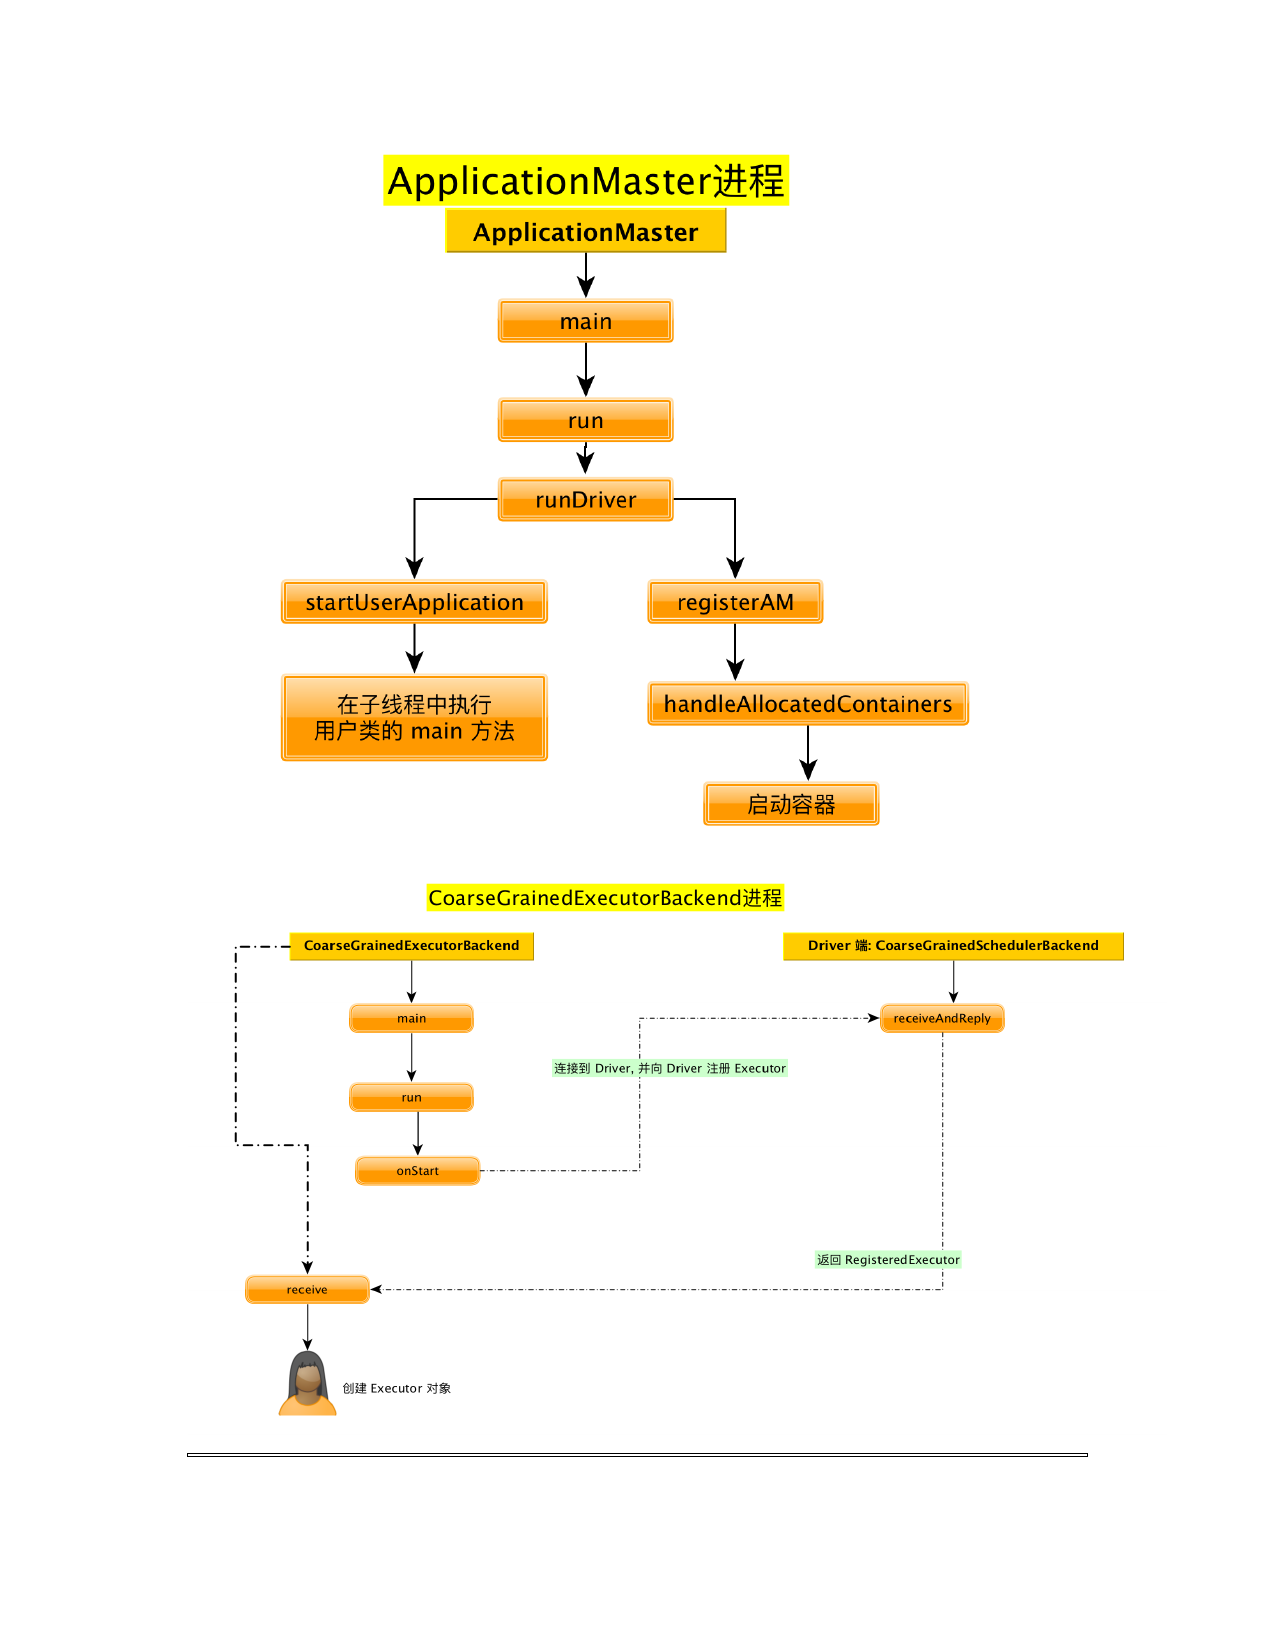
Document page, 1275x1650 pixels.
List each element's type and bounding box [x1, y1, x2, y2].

picture [187, 150, 1088, 840]
picture [187, 858, 1167, 1435]
